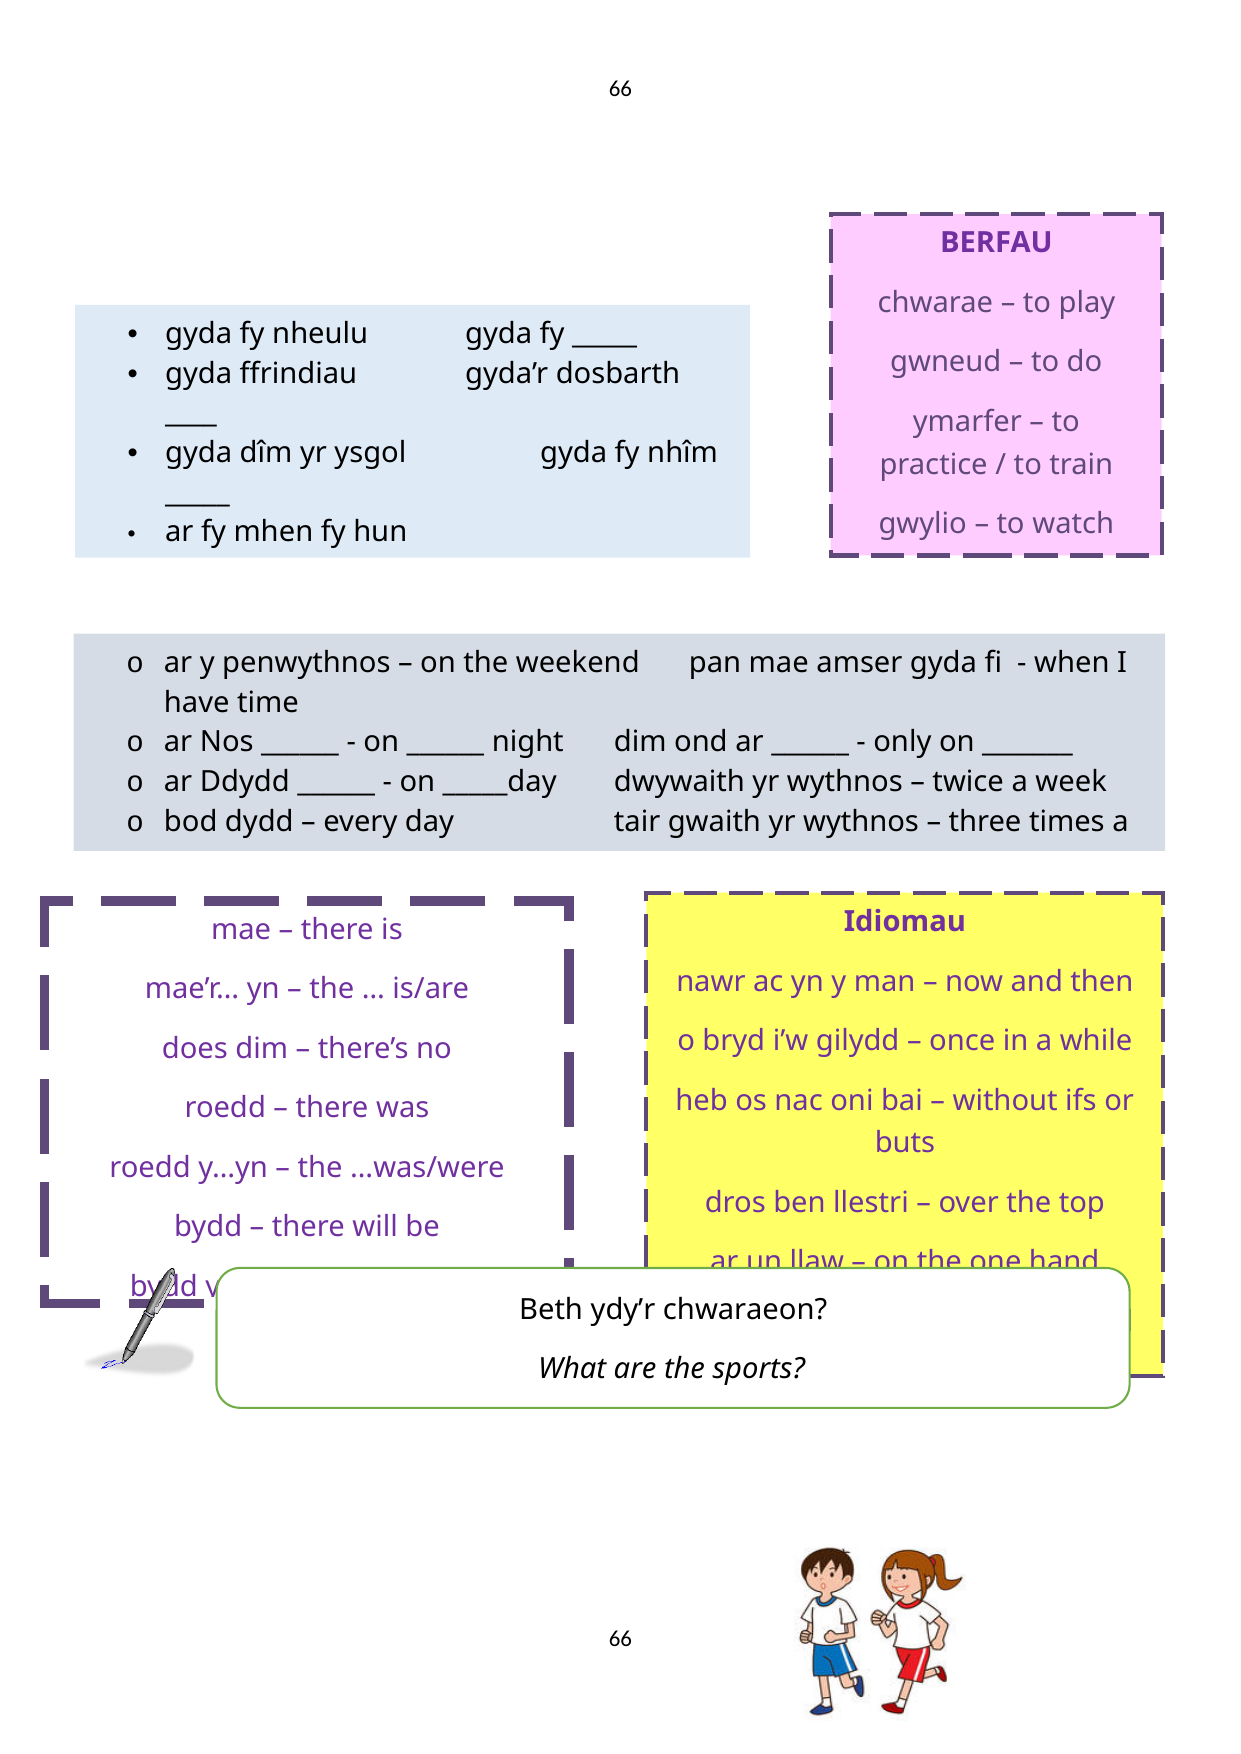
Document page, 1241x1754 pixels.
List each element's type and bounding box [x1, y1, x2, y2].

picture [775, 1539, 978, 1723]
picture [75, 1268, 202, 1381]
